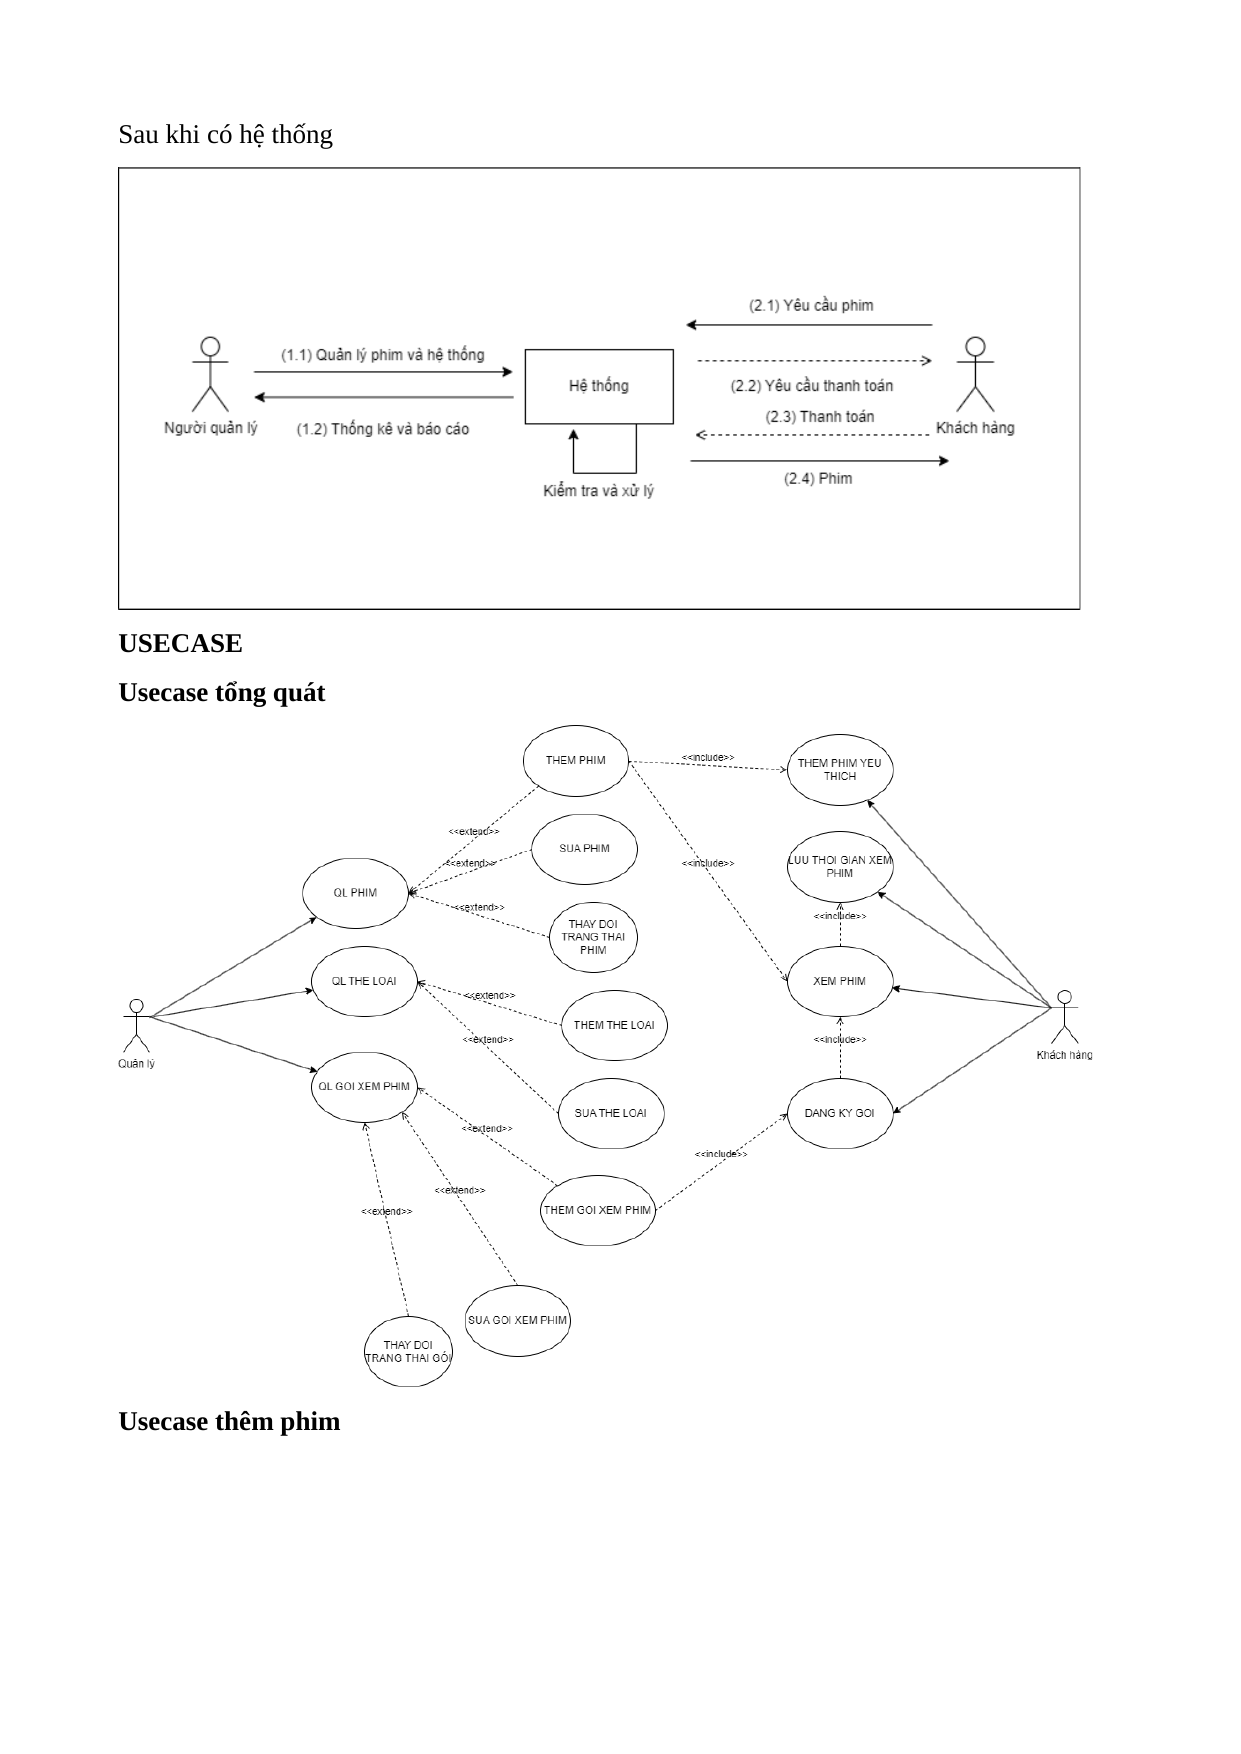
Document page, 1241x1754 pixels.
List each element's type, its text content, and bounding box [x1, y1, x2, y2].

text Sau khi có hệ thống [118, 118, 1092, 149]
picture [118, 725, 1093, 1387]
text Usecase thêm phim [118, 1405, 1092, 1436]
text USECASE [118, 627, 1092, 658]
text Usecase tổng quát [118, 677, 1092, 708]
picture [118, 167, 1081, 610]
